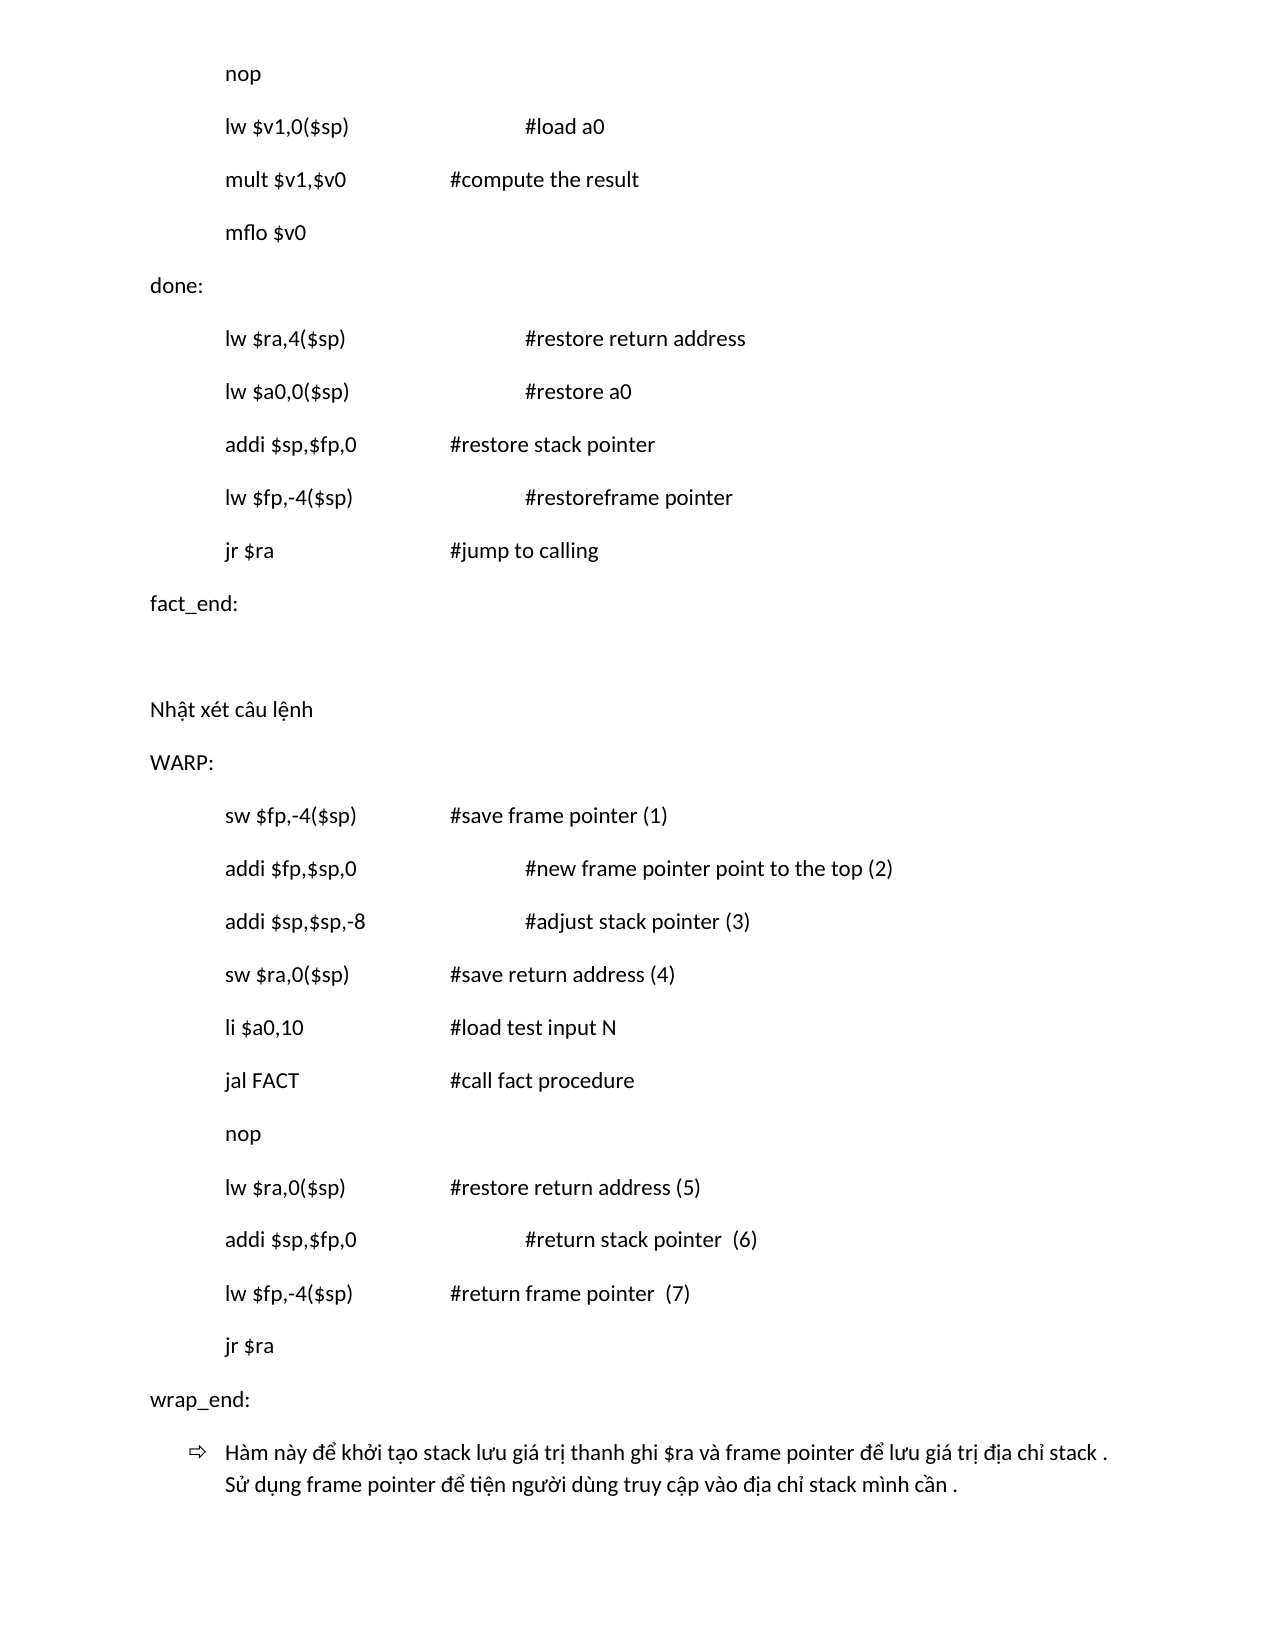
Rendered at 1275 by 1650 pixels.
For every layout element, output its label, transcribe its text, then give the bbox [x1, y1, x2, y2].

text lw $fp,-4($sp) #return frame pointer (7) [150, 1279, 1125, 1307]
text WARP: [150, 748, 1125, 776]
text fact_end: [150, 589, 1125, 617]
text lw $ra,0($sp) #restore return address (5) [150, 1173, 1125, 1201]
text nop [150, 59, 1125, 87]
text lw $a0,0($sp) #restore a0 [150, 377, 1125, 405]
text nop [150, 1119, 1125, 1148]
text sw $fp,-4($sp) #save frame pointer (1) [150, 801, 1125, 829]
text addi $sp,$fp,0 #return stack pointer (6) [150, 1226, 1125, 1254]
text mult $v1,$v0 #compute the result [150, 165, 1125, 193]
text li $a0,10 #load test input N [150, 1013, 1125, 1042]
text addi $sp,$sp,-8 #adjust stack pointer (3) [150, 907, 1125, 936]
text addi $sp,$fp,0 #restore stack pointer [150, 430, 1125, 458]
text sw $ra,0($sp) #save return address (4) [150, 961, 1125, 988]
text lw $fp,-4($sp) #restoreframe pointer [150, 483, 1125, 511]
text mflo $v0 [150, 218, 1125, 246]
list Hàm này để khởi tạo stack lưu giá trị thanh ghi $ra và frame pointer để lưu giá trị địa chỉ stack . Sử dụng frame pointer để tiện người dùng truy cập vào địa chỉ stack mình cần . [187, 1438, 1125, 1498]
text lw $v1,0($sp) #load a0 [150, 112, 1125, 140]
text lw $ra,4($sp) #restore return address [150, 324, 1125, 352]
text jr $ra [150, 1332, 1125, 1360]
text wrap_end: [150, 1385, 1125, 1413]
text done: [150, 271, 1125, 299]
text addi $fp,$sp,0 #new frame pointer point to the top (2) [150, 854, 1125, 882]
text Nhật xét câu lệnh [150, 695, 1125, 723]
text jr $ra #jump to calling [150, 536, 1125, 564]
text jal FACT #call fact procedure [150, 1067, 1125, 1094]
